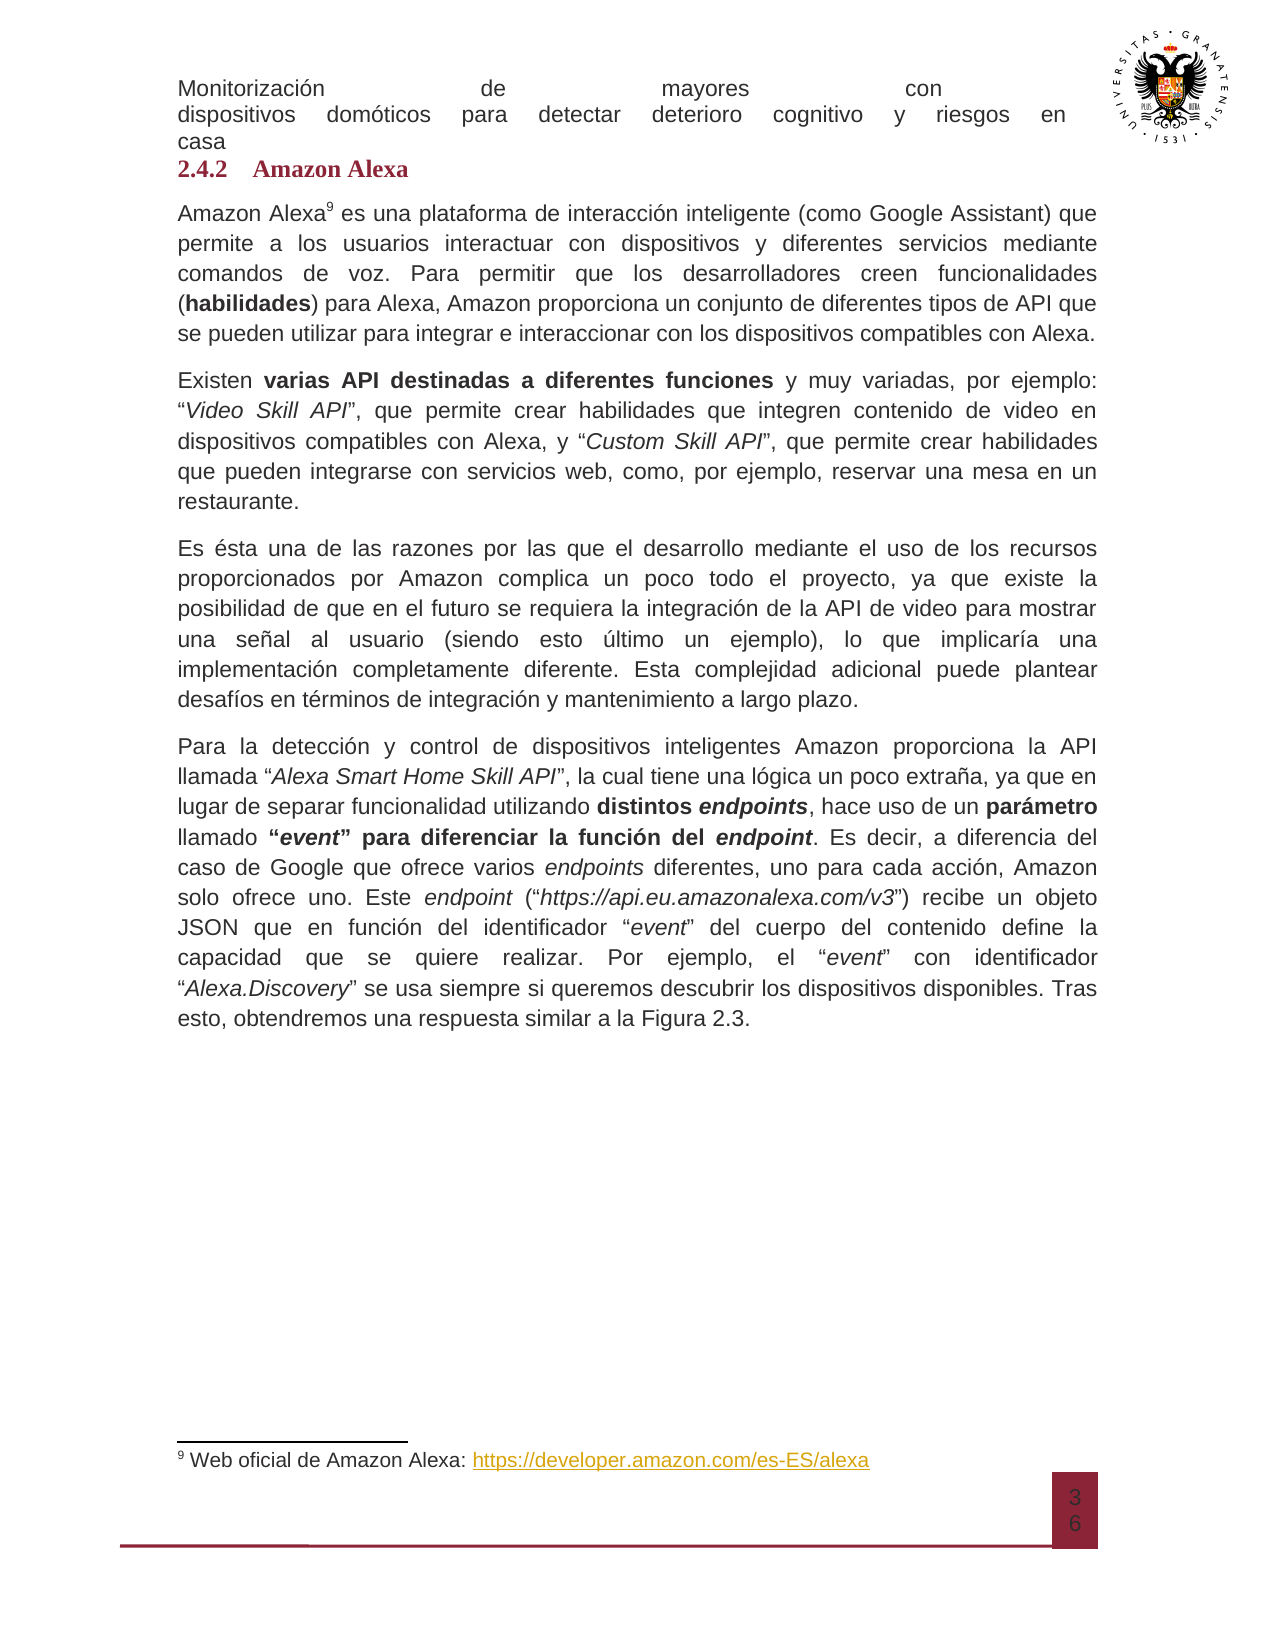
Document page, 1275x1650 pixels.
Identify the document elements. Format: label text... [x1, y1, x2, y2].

text Amazon Alexa es una plataforma de interacción inteligente (como Google Assistant) que permite a los usuarios interactuar con dispositivos y diferentes servicios mediante comandos de voz. Para permitir que los desarrolladores creen funcionalidades (habilidades) para Alexa, Amazon proporciona un conjunto de diferentes tipos de API que se pueden utilizar para integrar e interaccionar con los dispositivos compatibles con Alexa. [177, 199, 1098, 347]
text Existen varias API destinadas a diferentes funciones y muy variadas, por ejemplo: “Video Skill API”, que permite crear habilidades que integren contenido de video en dispositivos compatibles con Alexa, y “Custom Skill API”, que permite crear habilidades que pueden integrarse con servicios web, como, por ejemplo, reservar una mesa en un restaurante. [177, 367, 1098, 514]
text Para la detección y control de dispositivos inteligentes Amazon proporciona la API llamada “Alexa Smart Home Skill API”, la cual tiene una lógica un poco extraña, ya que en lugar de separar funcionalidad utilizando distintos endpoints, hace uso de un parámetro llamado “event” para diferenciar la función del endpoint. Es decir, a diferencia del caso de Google que ofrece varios endpoints diferentes, uno para cada acción, Amazon solo ofrece uno. Este endpoint (“https://api.eu.amazonalexa.com/v3”) recibe un objeto JSON que en función del identificador “event” del cuerpo del contenido define la capacidad que se quiere realizar. Por ejemplo, el “event” con identificador “Alexa.Discovery” se usa siempre si queremos descubrir los dispositivos disponibles. Tras esto, obtendremos una respuesta similar a la Figura 2.3. [177, 733, 1098, 1031]
subtitle Amazon Alexa [177, 154, 1098, 183]
text Es ésta una de las razones por las que el desarrollo mediante el uso de los recursos proporcionados por Amazon complica un poco todo el proyecto, ya que existe la posibilidad de que en el futuro se requiera la integración de la API de video para mostrar una señal al usuario (siendo esto último un ejemplo), lo que implicaría una implementación completamente diferente. Esta complejidad adicional puede plantear desafíos en términos de integración y mantenimiento a largo plazo. [177, 535, 1098, 712]
picture [1061, 22, 1275, 146]
